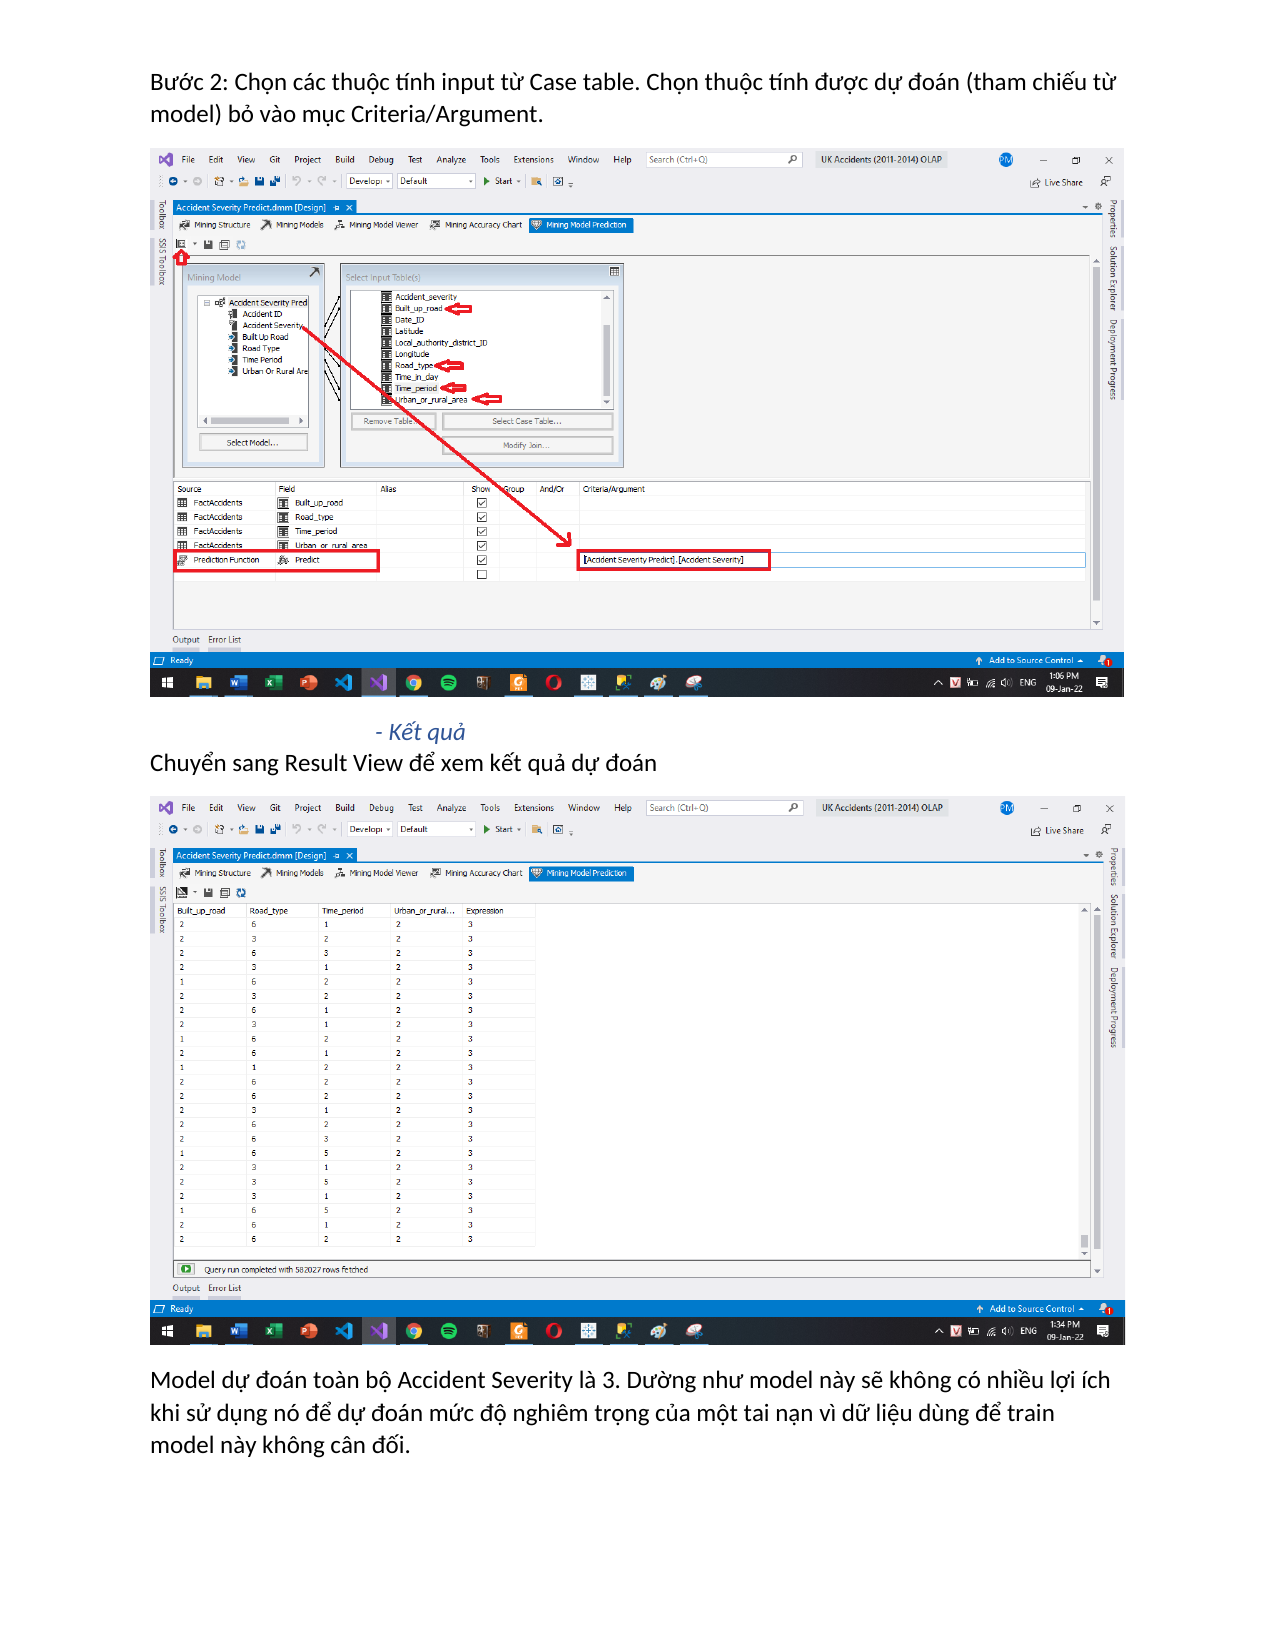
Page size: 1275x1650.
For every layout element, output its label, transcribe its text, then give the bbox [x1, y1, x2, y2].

picture [150, 148, 1124, 698]
picture [150, 796, 1125, 1345]
text Chuyển sang Result View để xem kết quả dự đoán [150, 747, 1125, 778]
text Model dự đoán toàn bộ Accident Severity là 3. Dường như model này sẽ không có nhiều lợi ích khi sử dụng nó để dự đoán mức độ nghiêm trọng của một tai nạn vì dữ liệu dùng để train model này không cân đối. [150, 1364, 1125, 1460]
text Bước 2: Chọn các thuộc tính input từ Case table. Chọn thuộc tính được dự đoán (tham chiếu từ model) bỏ vào mục Criteria/Argument. [150, 66, 1125, 129]
subtitle - Kết quả [375, 717, 1125, 747]
